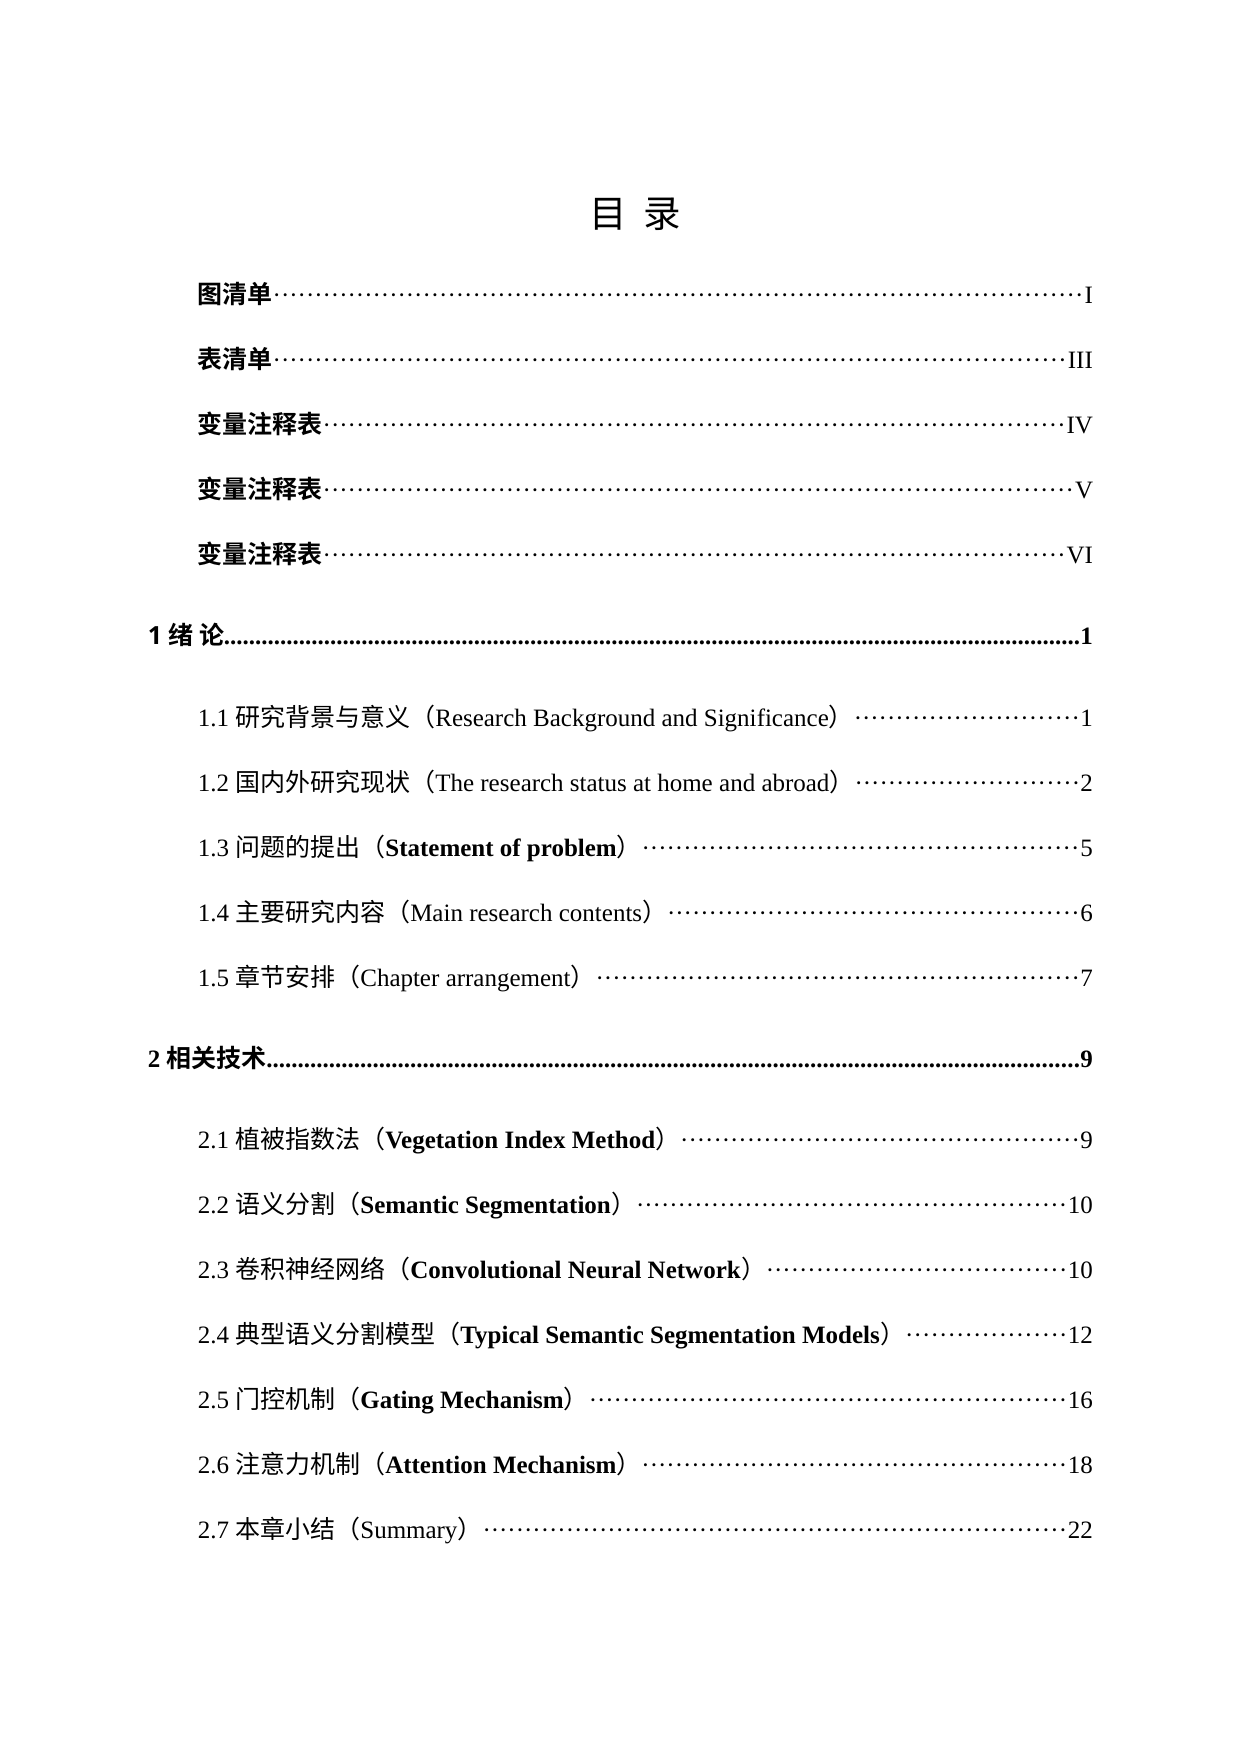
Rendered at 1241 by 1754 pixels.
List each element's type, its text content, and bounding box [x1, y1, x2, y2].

text 2.1 植被指数法（Vegetation Index Method） 9 [148, 1105, 1093, 1170]
text 变量注释表 VI [148, 520, 1093, 585]
text 2.6 注意力机制（Attention Mechanism） 18 [148, 1430, 1093, 1495]
text 1.2 国内外研究现状（The research status at home and abroad） 2 [148, 748, 1093, 813]
text 1.1 研究背景与意义（Research Background and Significance） 1 [148, 683, 1093, 748]
text 目 录 [148, 179, 1122, 244]
text 1.3 问题的提出（Statement of problem） 5 [148, 813, 1093, 878]
text 2 相关技术 9 [148, 1024, 1122, 1089]
text 2.5 门控机制（Gating Mechanism） 16 [148, 1365, 1093, 1430]
text 2.3 卷积神经网络（Convolutional Neural Network） 10 [148, 1235, 1093, 1300]
text 2.4 典型语义分割模型（Typical Semantic Segmentation Models） 12 [148, 1300, 1093, 1365]
text 变量注释表 IV [148, 390, 1093, 455]
text 1 绪 论 1 [148, 601, 1122, 666]
text 图清单 I [148, 260, 1093, 325]
text 1.4 主要研究内容（Main research contents） 6 [148, 878, 1093, 943]
text 2.2 语义分割（Semantic Segmentation） 10 [148, 1170, 1093, 1235]
text 1.5 章节安排（Chapter arrangement） 7 [148, 943, 1093, 1008]
text 变量注释表 V [148, 455, 1093, 520]
text 表清单 III [148, 325, 1093, 390]
text 2.7 本章小结（Summary） 22 [148, 1495, 1093, 1560]
